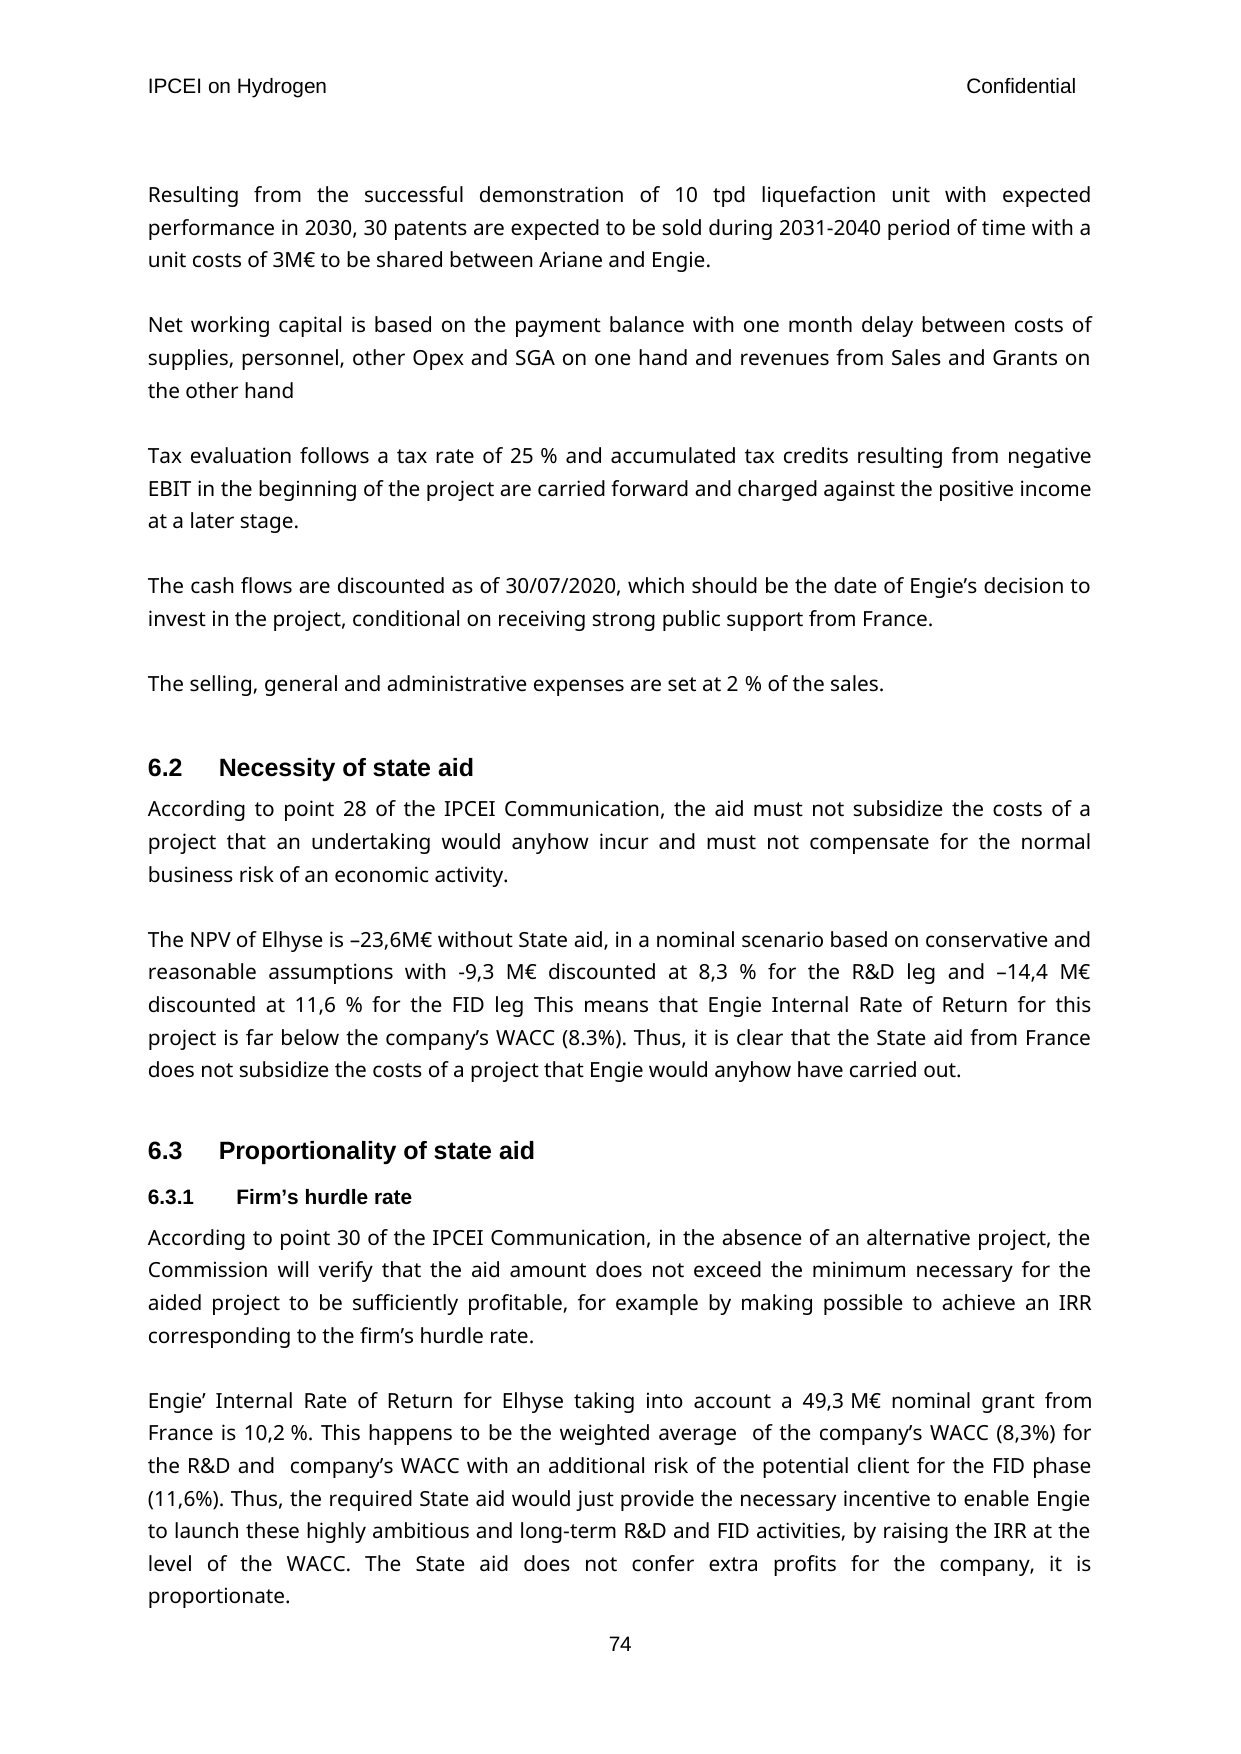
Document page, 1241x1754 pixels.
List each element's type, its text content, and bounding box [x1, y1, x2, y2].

text According to point 30 of the IPCEI Communication, in the absence of an alternative project, the Commission will verify that the aid amount does not exceed the minimum necessary for the aided project to be sufficiently profitable, for example by making possible to achieve an IRR corresponding to the firm’s hurdle rate. [148, 1223, 1093, 1349]
text The selling, general and administrative expenses are set at 2 % of the sales. [148, 669, 1093, 698]
list Firm’s hurdle rate [148, 1181, 1093, 1210]
list Proportionality of state aid [148, 1136, 1093, 1164]
text Net working capital is based on the payment balance with one month delay between costs of supplies, personnel, other Opex and SGA on one hand and revenues from Sales and Grants on the other hand [148, 311, 1093, 404]
text Resulting from the successful demonstration of 10 tpd liquefaction unit with expected performance in 2030, 30 patents are expected to be sold during 2031-2040 period of time with a unit costs of 3M€ to be shared between Ariane and Engie. [148, 180, 1093, 274]
text Tax evaluation follows a tax rate of 25 % and accumulated tax credits resulting from negative EBIT in the beginning of the project are carried forward and charged against the positive income at a later stage. [148, 441, 1093, 535]
text The NPV of Elhyse is –23,6M€ without State aid, in a nominal scenario based on conservative and reasonable assumptions with -9,3 M€ discounted at 8,3 % for the R&D leg and –14,4 M€ discounted at 11,6 % for the FID leg This means that Engie Internal Rate of Return for this project is far below the company’s WACC (8.3%). Thus, it is clear that the State aid from France does not subsidize the costs of a project that Engie would anyhow have carried out. [148, 925, 1093, 1084]
text According to point 28 of the IPCEI Communication, the aid must not subsidize the costs of a project that an undertaking would anyhow incur and must not compensate for the normal business risk of an economic activity. [148, 794, 1093, 888]
text Engie’ Internal Rate of Return for Elhyse taking into account a 49,3 M€ nominal grant from France is 10,2 %. This happens to be the weighted average of the company’s WACC (8,3%) for the R&D and company’s WACC with an additional risk of the potential client for the FID phase (11,6%). Thus, the required State aid would just provide the necessary incentive to enable Engie to launch these highly ambitious and long-term R&D and FID activities, by raising the IRR at the level of the WACC. The State aid does not confer extra profits for the company, it is proportionate. [148, 1386, 1093, 1610]
text The cash flows are discounted as of 30/07/2020, which should be the date of Engie’s decision to invest in the project, conditional on receiving strong public support from France. [148, 571, 1093, 632]
list Necessity of state aid [148, 753, 1093, 782]
